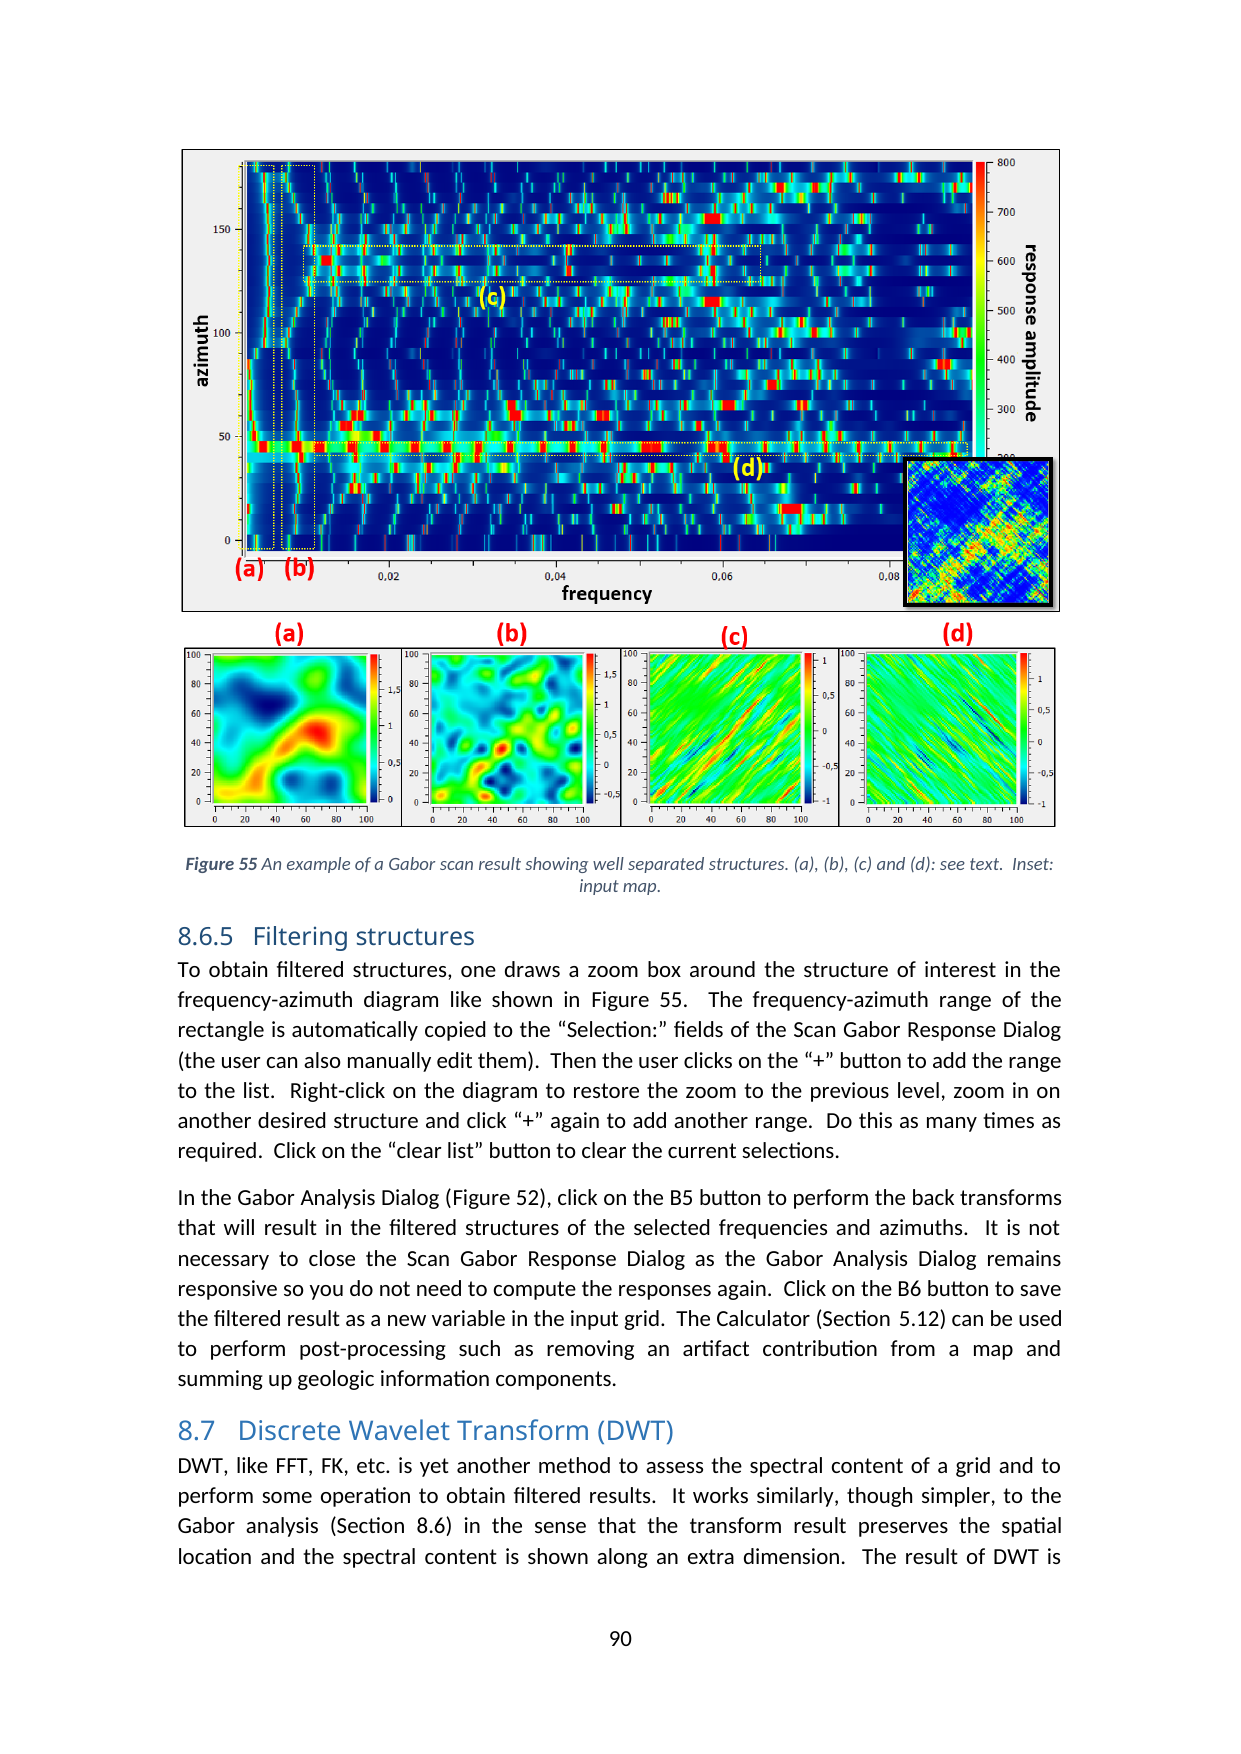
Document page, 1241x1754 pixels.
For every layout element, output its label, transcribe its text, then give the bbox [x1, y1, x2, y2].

subtitle Filtering structures [177, 918, 1063, 952]
text Figure 55 An example of a Gabor scan result showing well separated structures. (a), (b), (c) and (d): see text. Inset: input map. [177, 852, 1063, 897]
subtitle Discrete Wavelet Transform (DWT) [177, 1411, 1063, 1448]
picture [177, 147, 1062, 833]
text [177, 1451, 1063, 1570]
text In the Gabor Analysis Dialog (Figure 52), click on the B5 button to perform the back transforms that will result in the filtered structures of the selected frequencies and azimuths. It is not necessary to close the Scan Gabor Response Dialog as the Gabor Analysis Dialog remains responsive so you do not need to compute the responses again. Click on the B6 button to save the filtered result as a new variable in the input grid. The Calculator (Section 5.12) can be used to perform post-processing such as removing an artifact contribution from a map and summing up geologic information components. [177, 1183, 1063, 1392]
text To obtain filtered structures, one draws a zoom box around the structure of interest in the frequency-azimuth diagram like shown in Figure 55. The frequency-azimuth range of the rectangle is automatically copied to the “Selection:” fields of the Scan Gabor Response Dialog (the user can also manually edit them). Then the user clicks on the “+” button to add the range to the list. Right-click on the diagram to restore the zoom to the previous level, zoom in on another desired structure and click “+” again to add another range. Do this as many times as required. Click on the “clear list” button to clear the current selections. [177, 955, 1063, 1164]
